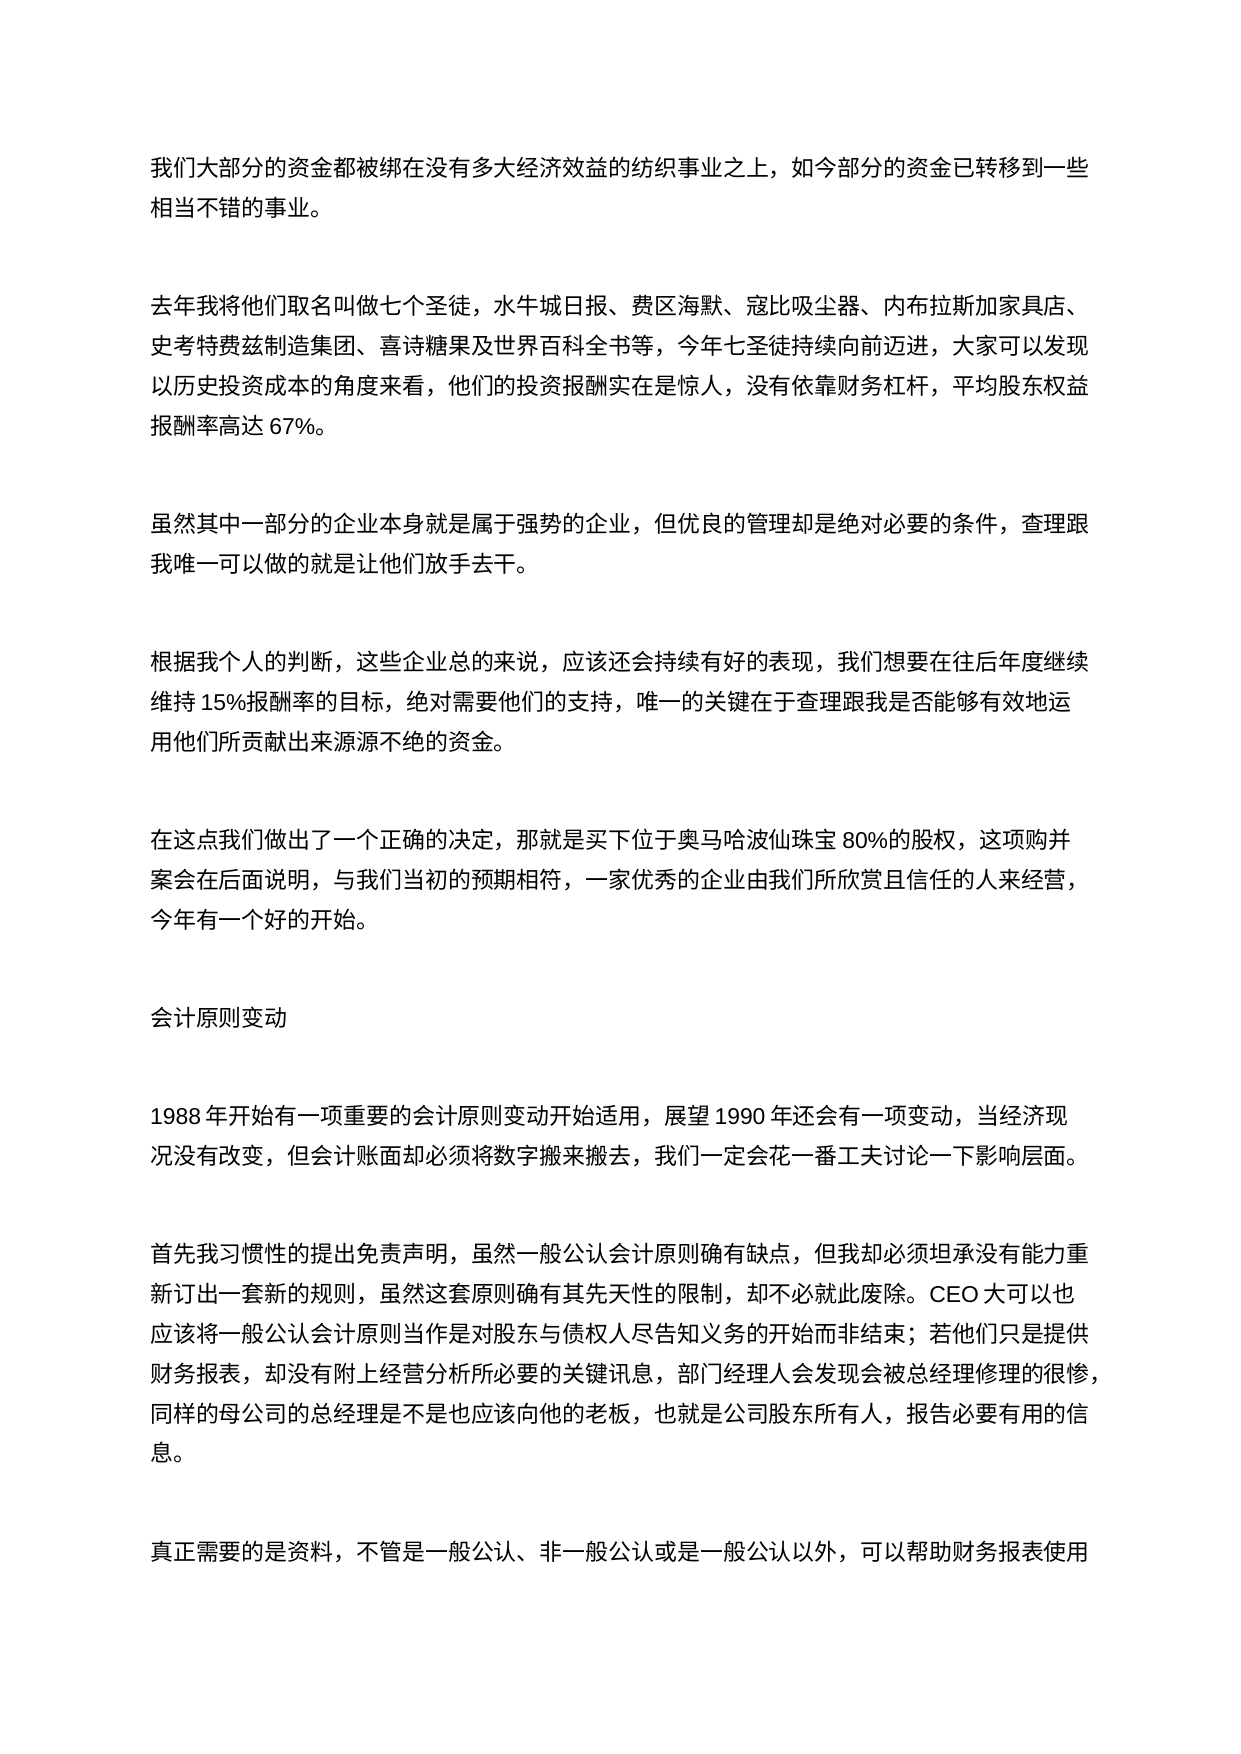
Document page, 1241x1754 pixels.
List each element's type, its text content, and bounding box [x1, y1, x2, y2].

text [150, 150, 1090, 223]
text 首先我习惯性的提出免责声明，虽然一般公认会计原则确有缺点，但我却必须坦承没有能力重新订出一套新的规则，虽然这套原则确有其先天性的限制，却不必就此废除。CEO大可以也应该将一般公认会计原则当作是对股东与债权人尽告知义务的开始而非结束；若他们只是提供财务报表，却没有附上经营分析所必要的关键讯息，部门经理人会发现会被总经理修理的很惨，同样的母公司的总经理是不是也应该向他的老板，也就是公司股东所有人，报告必要有用的信息。 [150, 1236, 1090, 1468]
text 1988年开始有一项重要的会计原则变动开始适用，展望1990年还会有一项变动，当经济现况没有改变，但会计账面却必须将数字搬来搬去，我们一定会花一番工夫讨论一下影响层面。 [150, 1098, 1090, 1171]
text 虽然其中一部分的企业本身就是属于强势的企业，但优良的管理却是绝对必要的条件，查理跟我唯一可以做的就是让他们放手去干。 [150, 506, 1090, 579]
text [150, 1533, 1090, 1567]
text 会计原则变动 [150, 1000, 1090, 1033]
text 根据我个人的判断，这些企业总的来说，应该还会持续有好的表现，我们想要在往后年度继续维持15%报酬率的目标，绝对需要他们的支持，唯一的关键在于查理跟我是否能够有效地运用他们所贡献出来源源不绝的资金。 [150, 644, 1090, 757]
text 去年我将他们取名叫做七个圣徒，水牛城日报、费区海默、寇比吸尘器、内布拉斯加家具店、史考特费兹制造集团、喜诗糖果及世界百科全书等，今年七圣徒持续向前迈进，大家可以发现以历史投资成本的角度来看，他们的投资报酬实在是惊人，没有依靠财务杠杆，平均股东权益报酬率高达67%。 [150, 288, 1090, 441]
text 在这点我们做出了一个正确的决定，那就是买下位于奥马哈波仙珠宝80%的股权，这项购并案会在后面说明，与我们当初的预期相符，一家优秀的企业由我们所欣赏且信任的人来经营，今年有一个好的开始。 [150, 822, 1090, 935]
